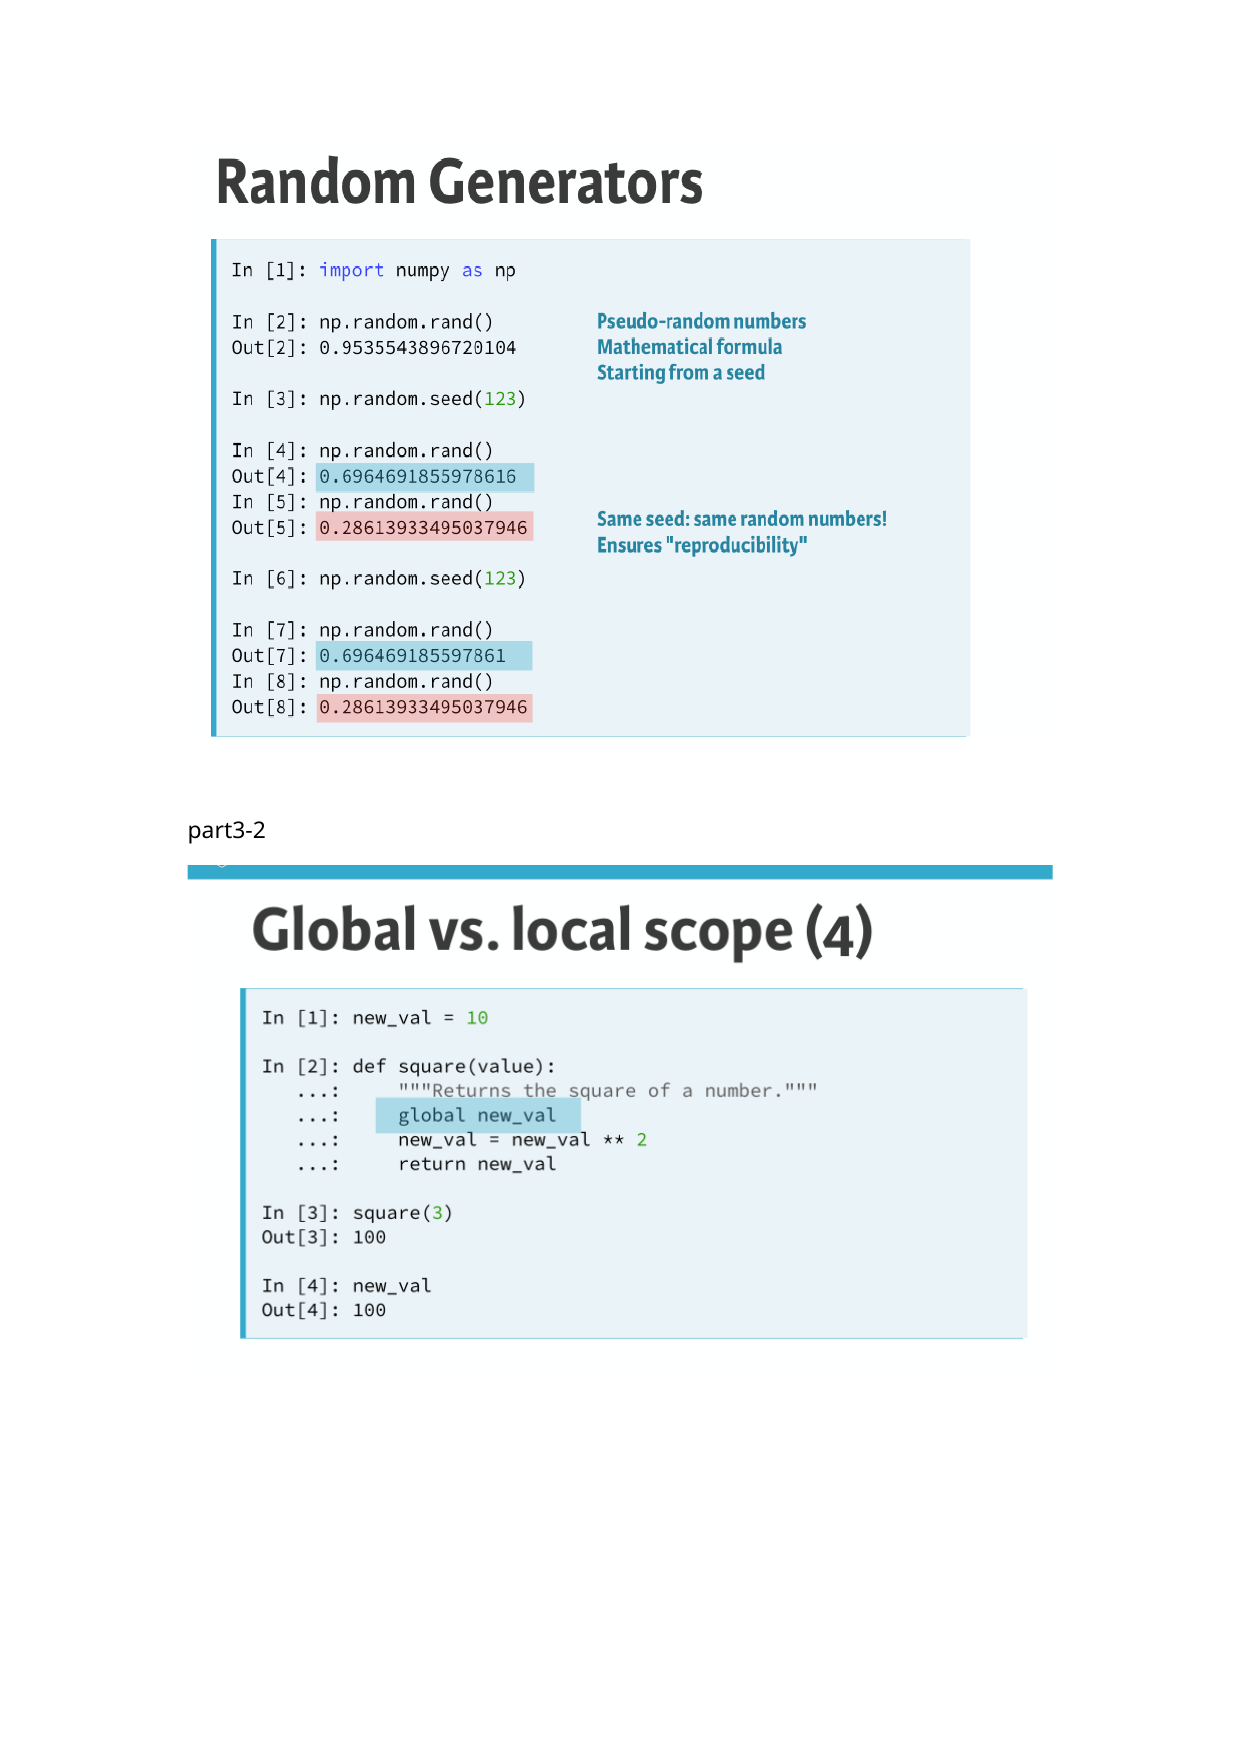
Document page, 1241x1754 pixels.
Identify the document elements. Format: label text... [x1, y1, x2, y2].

picture [187, 150, 1053, 741]
text part3-2 [187, 813, 1053, 845]
picture [187, 865, 1053, 1371]
